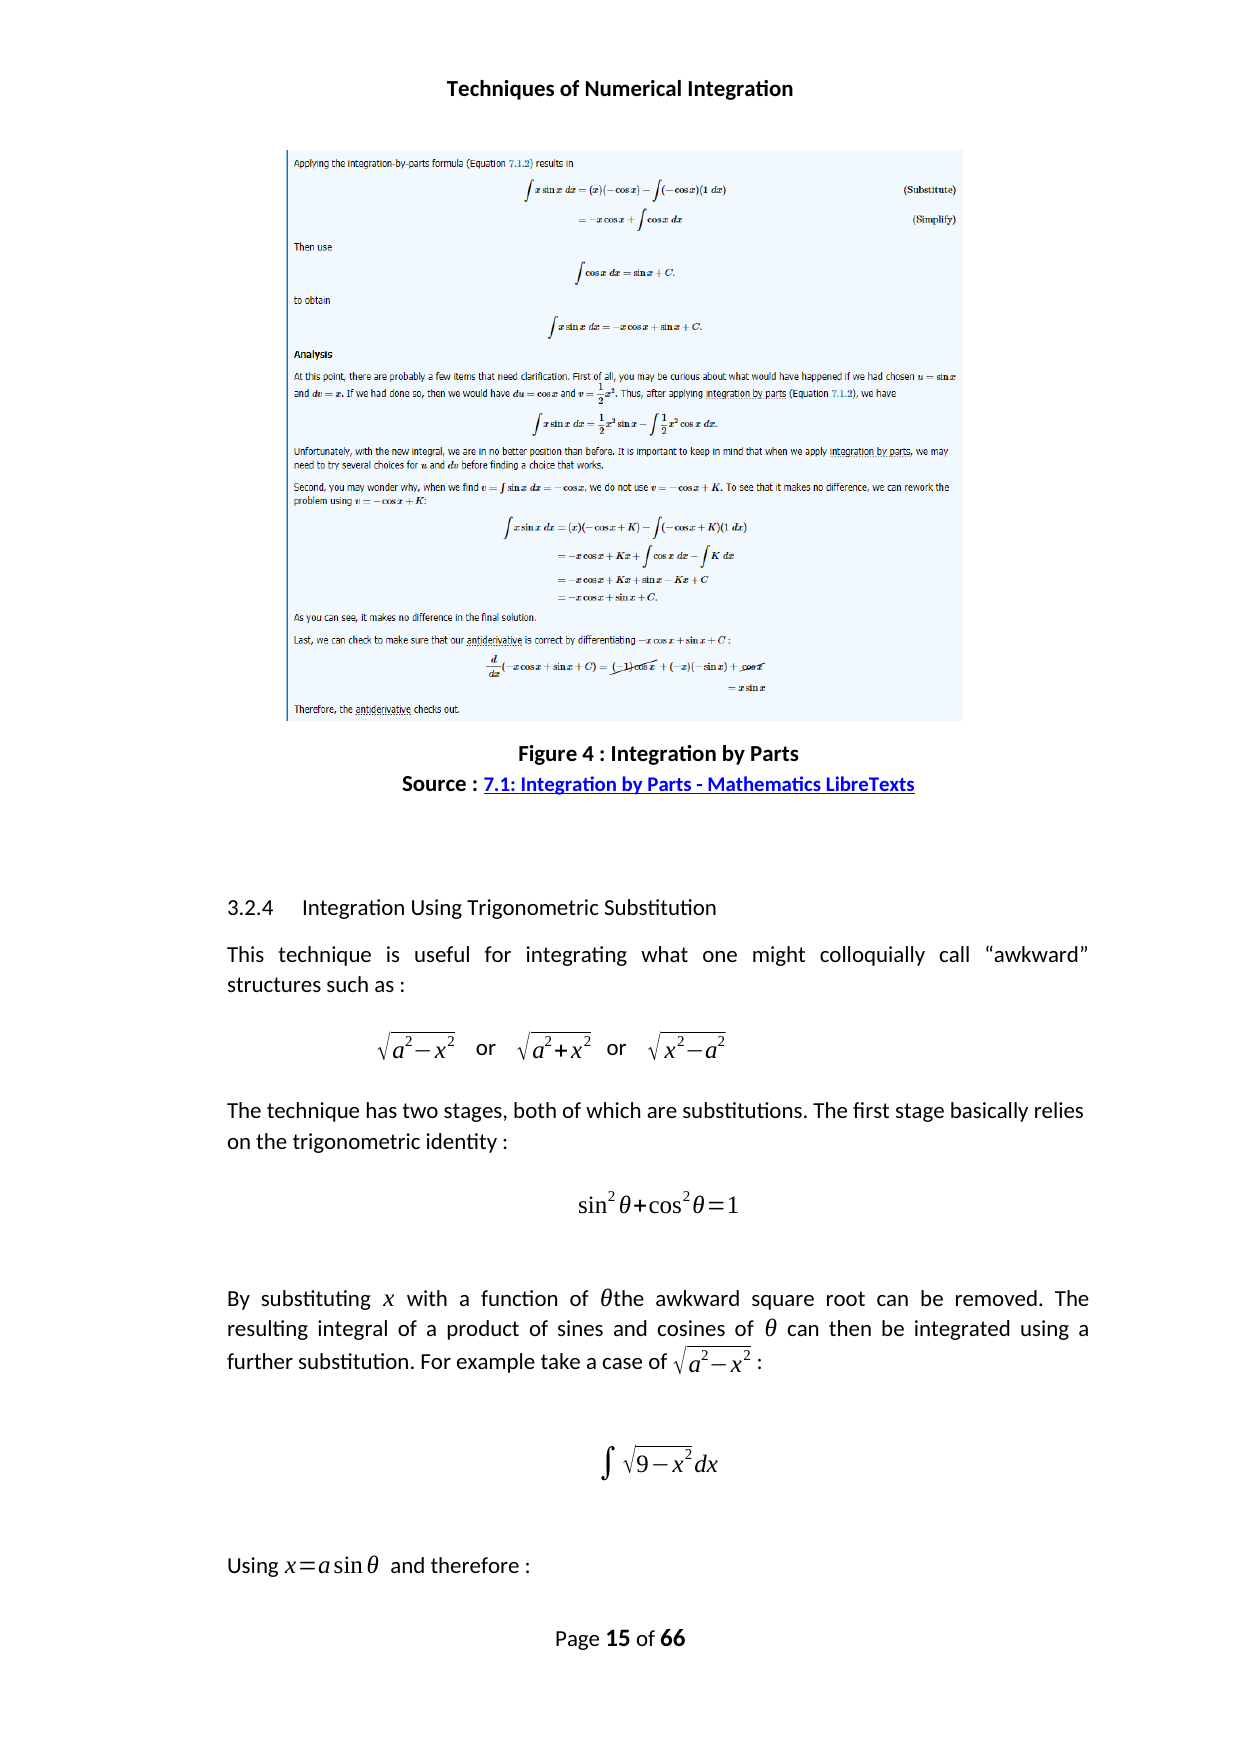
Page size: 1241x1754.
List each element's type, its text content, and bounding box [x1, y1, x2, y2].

text Using and therefore : [227, 1551, 1090, 1579]
subtitle Integration Using Trigonometric Substitution [227, 893, 1090, 921]
picture [279, 150, 972, 721]
text Figure 4 : Integration by Parts [227, 739, 1090, 767]
text By substituting with a function of the awkward square root can be removed. The resulting integral of a product of sines and cosines of can then be integrated using a further substitution. For example take a case of : [227, 1284, 1090, 1378]
list or or [227, 1031, 1090, 1064]
list This technique is useful for integrating what one might colloquially call “awkward” structures such as : [227, 940, 1090, 998]
list The technique has two stages, both of which are substitutions. The first stage basically relies on the trigonometric identity : [227, 1097, 1090, 1155]
text Source : 7.1: Integration by Parts - Mathematics LibreTexts [227, 769, 1090, 797]
